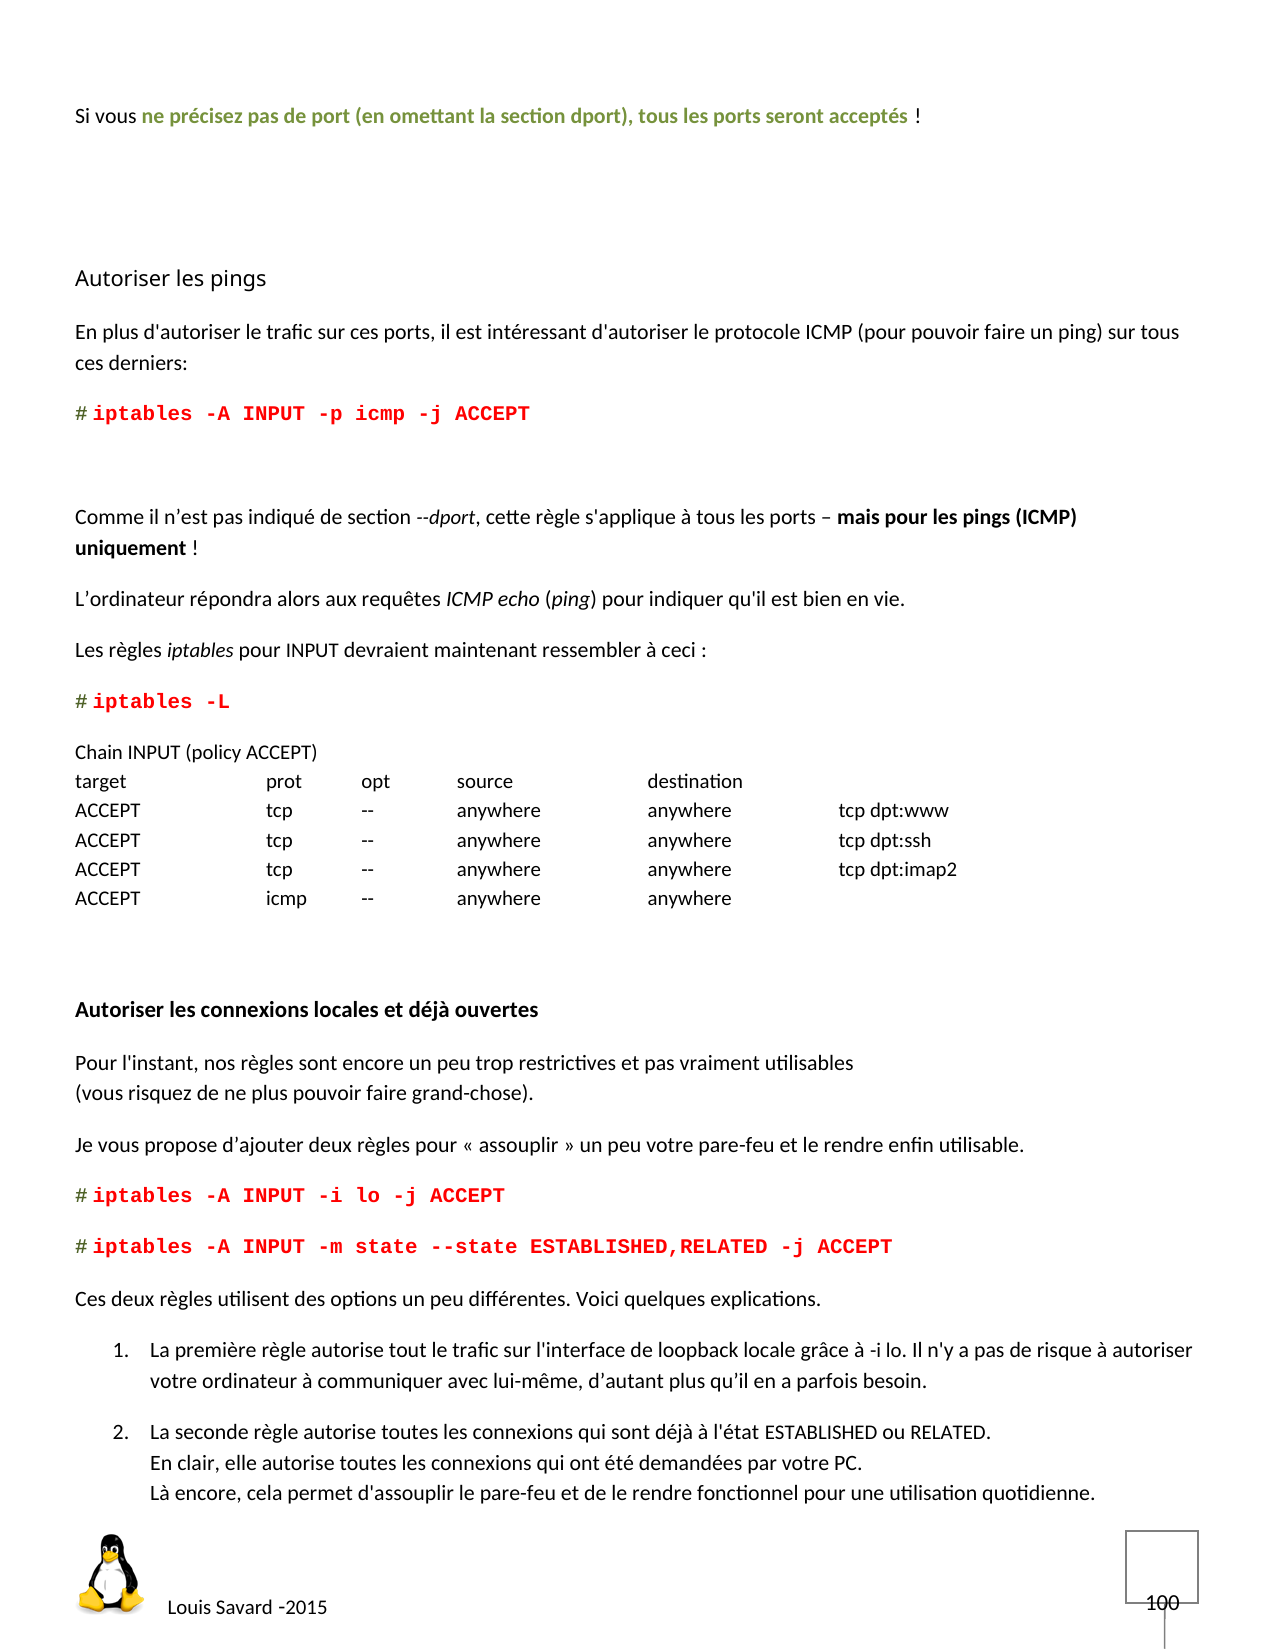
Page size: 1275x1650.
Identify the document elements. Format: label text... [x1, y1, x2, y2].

list La première règle autorise tout le trafic sur l'interface de loopback locale grâce à -i lo. Il n'y a pas de risque à autoriser votre ordinateur à communiquer avec lui-même, d’autant plus qu’il en a parfois besoin. [112, 1336, 1200, 1393]
list La seconde règle autorise toutes les connexions qui sont déjà à l'état ESTABLISHED ou RELATED. En clair, elle autorise toutes les connexions qui ont été demandées par votre PC. Là encore, cela permet d'assouplir le pare-feu et de le rendre fonctionnel pour une utilisation quotidienne. [112, 1418, 1200, 1506]
text # iptables -A INPUT -i lo -j ACCEPT [75, 1182, 1200, 1209]
text Autoriser les connexions locales et déjà ouvertes [75, 996, 1200, 1024]
text Ces deux règles utilisent des options un peu différentes. Voici quelques explications. [75, 1285, 1200, 1311]
text Je vous propose d’ajouter deux règles pour « assouplir » un peu votre pare-feu et le rendre enfin utilisable. [75, 1131, 1200, 1157]
text # iptables -L [75, 688, 1200, 714]
text # iptables -A INPUT -m state --state ESTABLISHED,RELATED -j ACCEPT [75, 1233, 1200, 1260]
text # iptables -A INPUT -p icmp -j ACCEPT [75, 400, 1200, 427]
picture [75, 1530, 147, 1615]
text L’ordinateur répondra alors aux requêtes ICMP echo (ping) pour indiquer qu'il est bien en vie. [75, 585, 1200, 612]
text Chain INPUT (policy ACCEPT) target prot opt source destination ACCEPT tcp -- anywhere anywhere tcp dpt:www ACCEPT tcp -- anywhere anywhere tcp dpt:ssh ACCEPT tcp -- anywhere anywhere tcp dpt:imap2 ACCEPT icmp -- anywhere anywhere [75, 739, 1200, 911]
text En plus d'autoriser le trafic sur ces ports, il est intéressant d'autoriser le protocole ICMP (pour pouvoir faire un ping) sur tous ces derniers: [75, 318, 1200, 376]
text Pour l'instant, nos règles sont encore un peu trop restrictives et pas vraiment utilisables (vous risquez de ne plus pouvoir faire grand-chose). [75, 1049, 1200, 1106]
text Les règles iptables pour INPUT devraient maintenant ressembler à ceci : [75, 637, 1200, 663]
text Autoriser les pings [75, 263, 1200, 293]
text Comme il n’est pas indiqué de section --dport, cette règle s'applique à tous les ports – mais pour les pings (ICMP) uniquement ! [75, 503, 1200, 560]
text Si vous ne précisez pas de port (en omettant la section dport), tous les ports seront acceptés ! [75, 102, 1200, 128]
